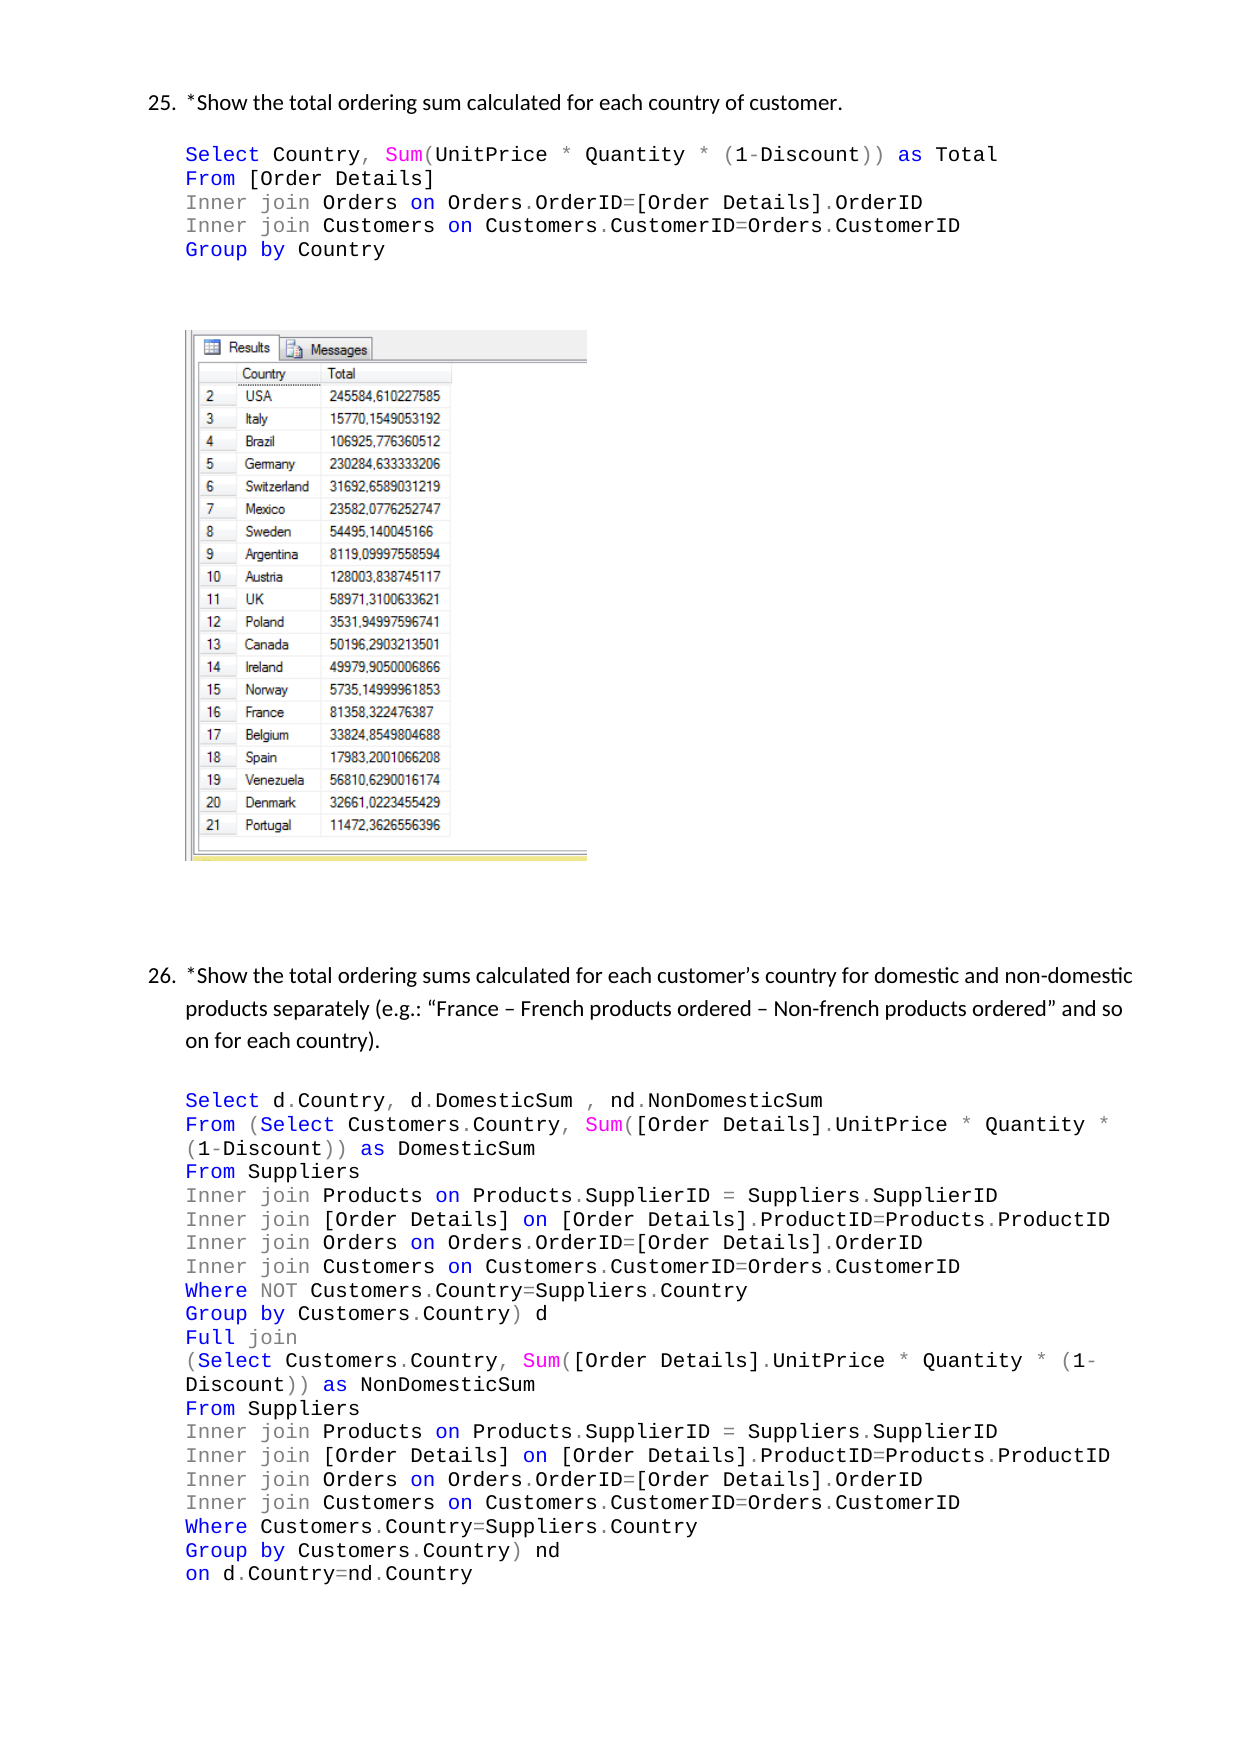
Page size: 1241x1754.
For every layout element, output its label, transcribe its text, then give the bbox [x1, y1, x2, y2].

list on d.Country=nd.Country [185, 1563, 1152, 1587]
list *Show the total ordering sum calculated for each country of customer. [148, 88, 1152, 117]
list Inner join Products on Products.SupplierID = Suppliers.SupplierID [185, 1421, 1152, 1445]
list Inner join [Order Details] on [Order Details].ProductID=Products.ProductID [185, 1209, 1152, 1232]
list (Select Customers.Country, Sum([Order Details].UnitPrice * Quantity * (1-Discount)) as NonDomesticSum [185, 1351, 1152, 1398]
list Group by Customers.Country) nd [185, 1540, 1152, 1563]
list Inner join Orders on Orders.OrderID=[Order Details].OrderID [185, 1232, 1152, 1256]
list Inner join Customers on Customers.CustomerID=Orders.CustomerID [185, 1256, 1152, 1279]
list Select d.Country, d.DomesticSum , nd.NonDomesticSum [185, 1090, 1152, 1114]
list Group by Country [185, 239, 1152, 263]
list Where Customers.Country=Suppliers.Country [185, 1516, 1152, 1540]
list From Suppliers [185, 1161, 1152, 1185]
list Where NOT Customers.Country=Suppliers.Country [185, 1279, 1152, 1303]
list Full join [185, 1327, 1152, 1351]
list *Show the total ordering sums calculated for each customer’s country for domestic and non-domestic products separately (e.g.: “France – French products ordered – Non-french products ordered” and so on for each country). [148, 962, 1152, 1054]
list Inner join Products on Products.SupplierID = Suppliers.SupplierID [185, 1185, 1152, 1209]
list Inner join Customers on Customers.CustomerID=Orders.CustomerID [185, 215, 1152, 239]
list Group by Customers.Country) d [185, 1303, 1152, 1327]
list Inner join Customers on Customers.CustomerID=Orders.CustomerID [185, 1492, 1152, 1516]
list From [Order Details] [185, 168, 1152, 192]
list Inner join Orders on Orders.OrderID=[Order Details].OrderID [185, 192, 1152, 215]
list From (Select Customers.Country, Sum([Order Details].UnitPrice * Quantity * (1-Discount)) as DomesticSum [185, 1114, 1152, 1161]
picture [185, 330, 587, 861]
list Select Country, Sum(UnitPrice * Quantity * (1-Discount)) as Total [185, 144, 1152, 168]
list Inner join [Order Details] on [Order Details].ProductID=Products.ProductID [185, 1445, 1152, 1469]
list From Suppliers [185, 1398, 1152, 1421]
list Inner join Orders on Orders.OrderID=[Order Details].OrderID [185, 1469, 1152, 1492]
